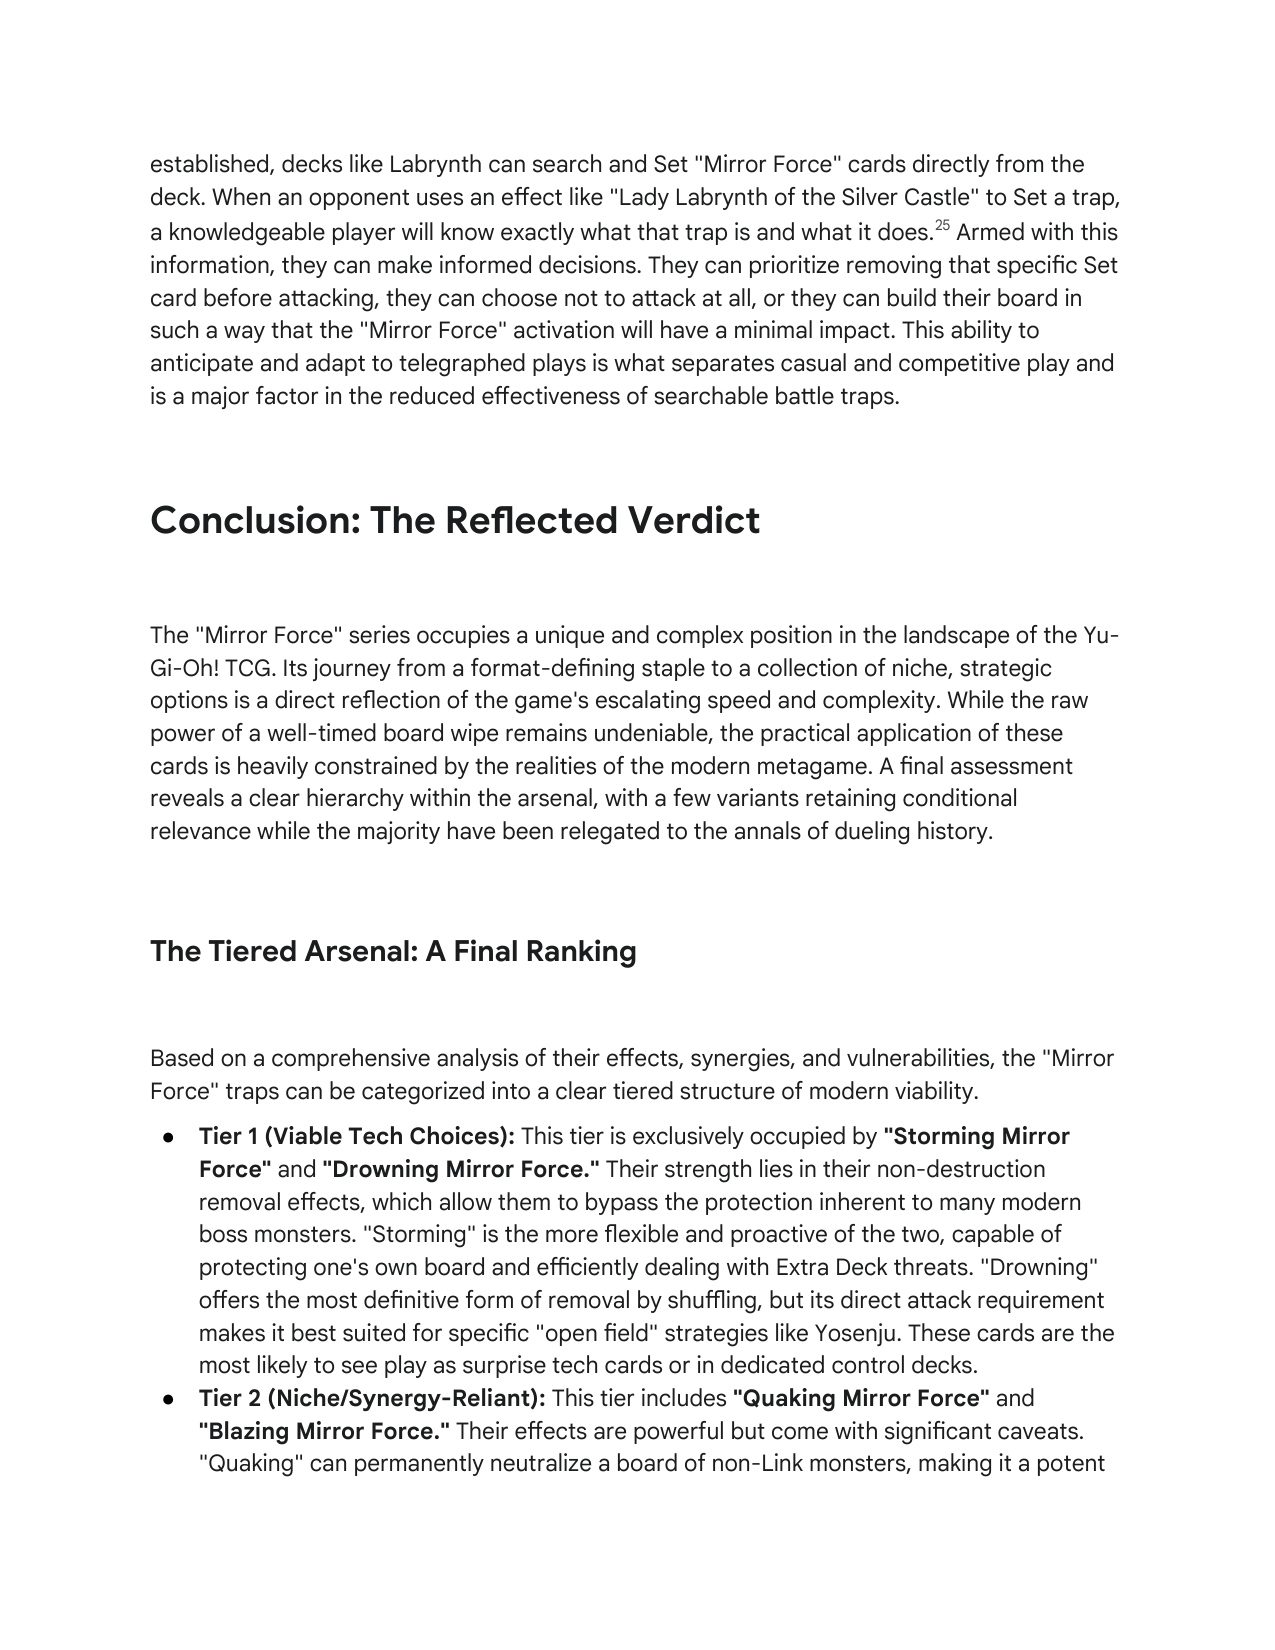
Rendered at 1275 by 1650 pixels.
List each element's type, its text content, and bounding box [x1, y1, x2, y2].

list Tier 1 (Viable Tech Choices): This tier is exclusively occupied by "Storming Mirror Force" and "Drowning Mirror Force." Their strength lies in their non-destruction removal effects, which allow them to bypass the protection inherent to many modern boss monsters. "Storming" is the more flexible and proactive of the two, capable of protecting one's own board and efficiently dealing with Extra Deck threats. "Drowning" offers the most definitive form of removal by shuffling, but its direct attack requirement makes it best suited for specific "open field" strategies like Yosenju. These cards are the most likely to see play as surprise tech cards or in dedicated control decks. [161, 1123, 1125, 1380]
text The "Mirror Force" series occupies a unique and complex position in the landscape of the Yu-Gi-Oh! TCG. Its journey from a format-defining staple to a collection of niche, strategic options is a direct reflection of the game's escalating speed and complexity. While the raw power of a well-timed board wipe remains undeniable, the practical application of these cards is heavily constrained by the realities of the modern metagame. A final assessment reveals a clear hierarchy within the arsenal, with a few variants retaining conditional relevance while the majority have been relegated to the annals of dueling history. [150, 621, 1125, 846]
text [150, 150, 1125, 411]
text Based on a comprehensive analysis of their effects, synergies, and vulnerabilities, the "Mirror Force" traps can be categorized into a clear tiered structure of modern viability. [150, 1045, 1125, 1106]
subtitle Conclusion: The Reflected Verdict [150, 497, 1125, 544]
subtitle The Tiered Arsenal: A Final Ranking [150, 933, 1125, 969]
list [161, 1384, 1125, 1478]
